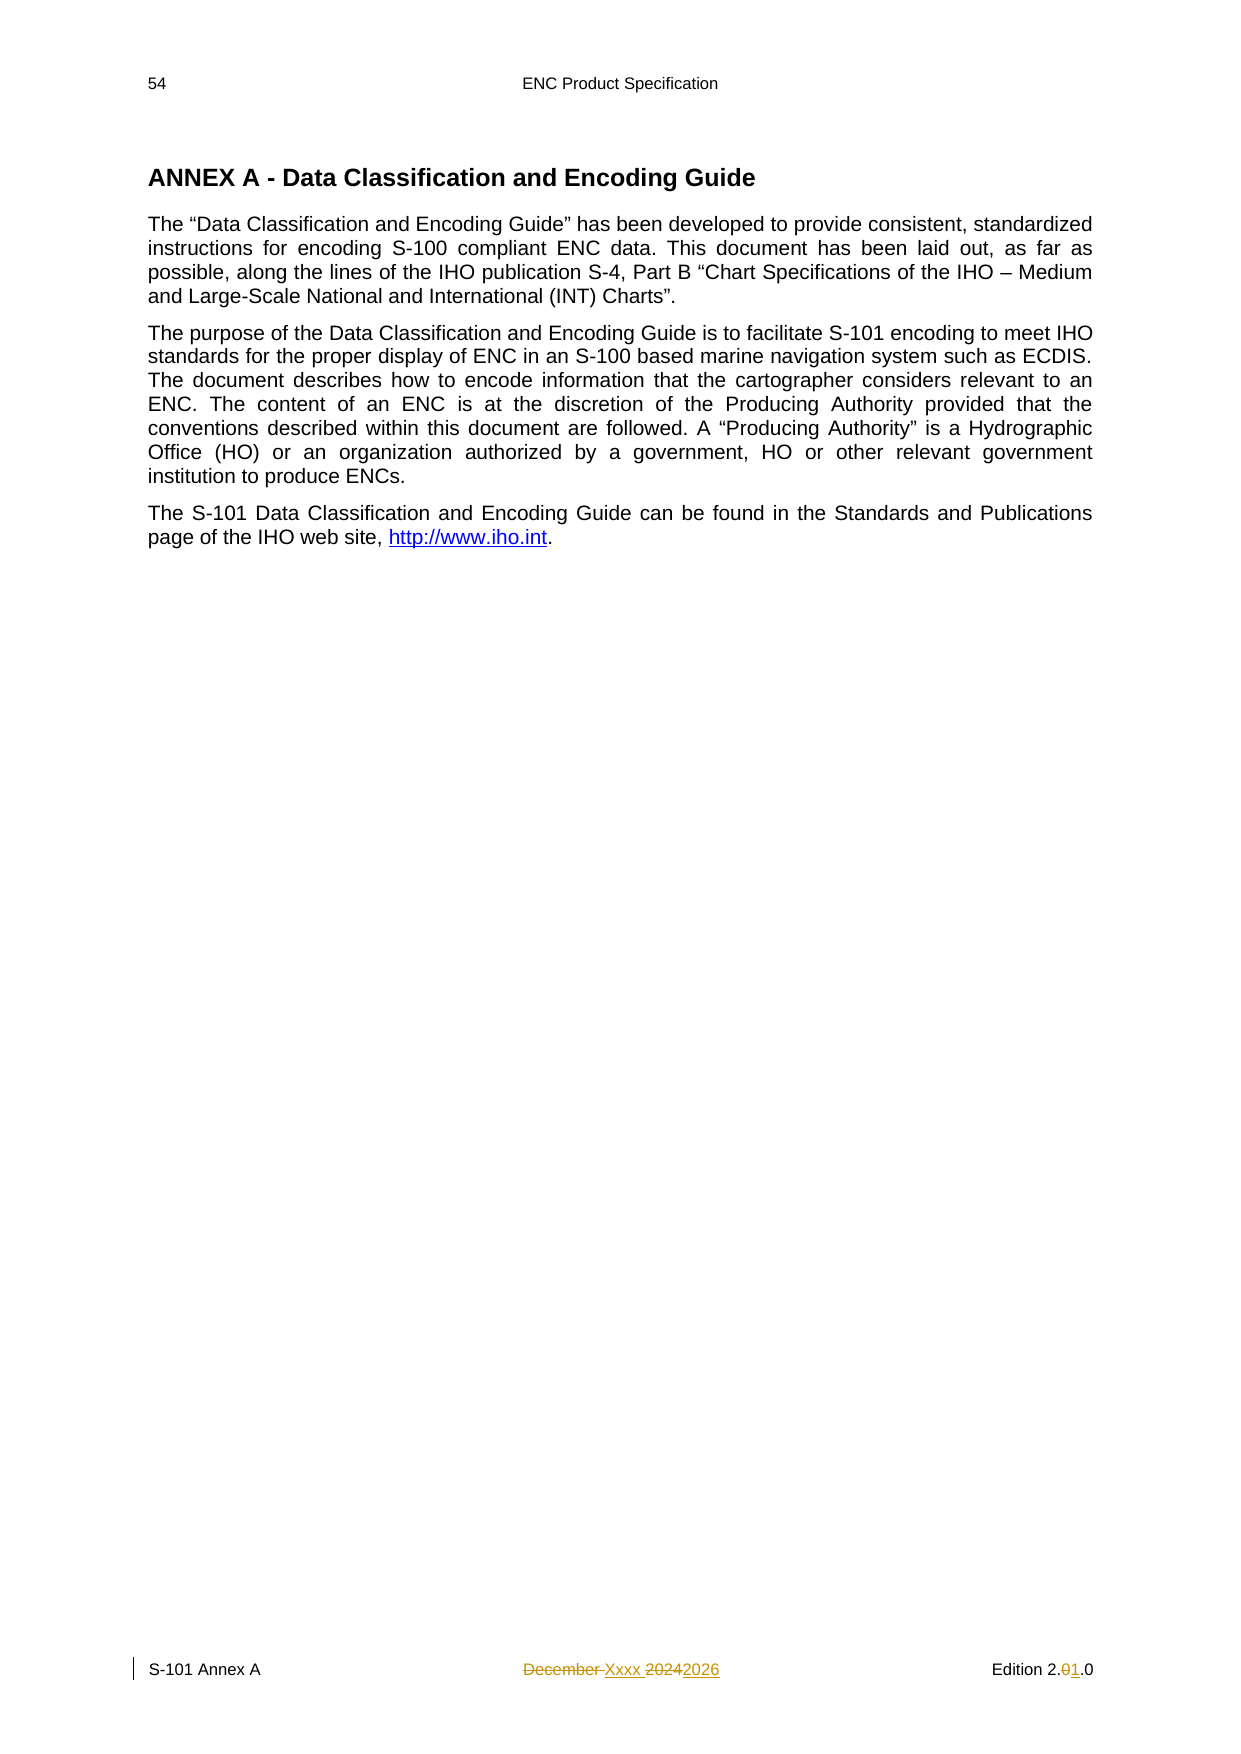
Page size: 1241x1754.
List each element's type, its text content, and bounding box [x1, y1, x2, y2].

text The S-101 Data Classification and Encoding Guide can be found in the Standards and Publications page of the IHO web site, http://www.iho.int. [148, 501, 1094, 548]
subtitle ANNEX A - Data Classification and Encoding Guide [148, 162, 1094, 191]
text The “Data Classification and Encoding Guide” has been developed to provide consistent, standardized instructions for encoding S-100 compliant data. This document has been laid out, as far as possible, along the lines of the IHO publication S-4, Part B “Chart Specifications of the IHO – Medium and Large-Scale National and International () Charts”. [148, 212, 1094, 308]
text The purpose of the Data Classification and Encoding Guide is to facilitate S-101 encoding to meet IHO standards for the proper display of in an S-100 based marine navigation system such as ECDIS. The document describes how to encode information that the cartographer considers relevant to an . The content of an is at the discretion of the Producing Authority provided that the conventions described within this document are followed. A “Producing Authority” is a Hydrographic Office (HO) or an organization authorized by a government, HO or other relevant government institution to produce ENCs. [148, 320, 1094, 488]
